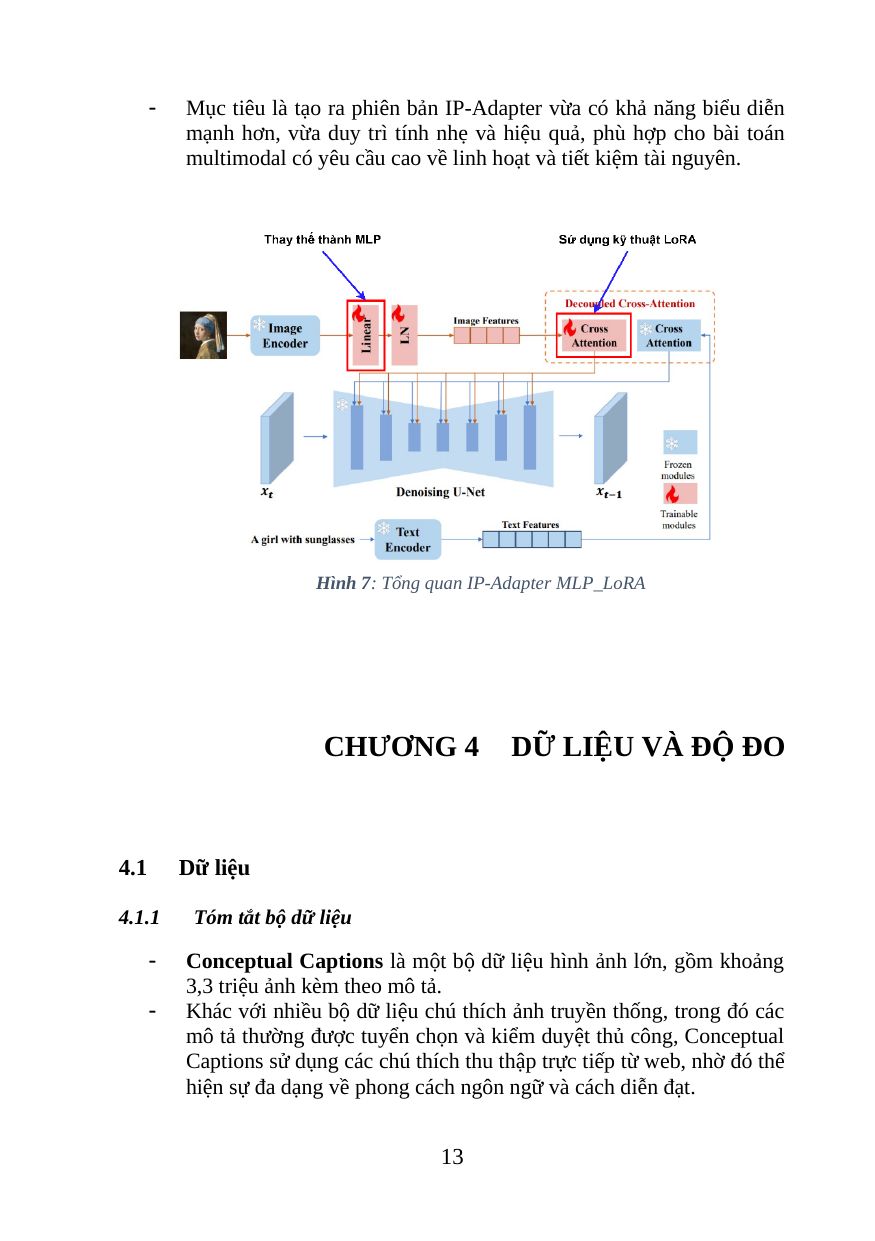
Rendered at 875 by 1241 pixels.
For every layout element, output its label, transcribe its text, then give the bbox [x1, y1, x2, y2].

subtitle Dữ liệu [118, 854, 786, 880]
subtitle Tóm tắt bộ dữ liệu [118, 905, 786, 929]
text Hình 7: Tổng quan IP-Adapter MLP_LoRA [118, 572, 786, 593]
picture [159, 220, 745, 572]
text Mục tiêu là tạo ra phiên bản IP-Adapter vừa có khả năng biểu diễn mạnh hơn, vừa duy trì tính nhẹ và hiệu quả, phù hợp cho bài toán multimodal có yêu cầu cao về linh hoạt và tiết kiệm tài nguyên. [149, 94, 786, 170]
subtitle Dữ liệu và độ đo [118, 729, 786, 762]
text Khác với nhiều bộ dữ liệu chú thích ảnh truyền thống, trong đó các mô tả thường được tuyển chọn và kiểm duyệt thủ công, Conceptual Captions sử dụng các chú thích thu thập trực tiếp từ web, nhờ đó thể hiện sự đa dạng về phong cách ngôn ngữ và cách diễn đạt. [149, 998, 786, 1099]
text Conceptual Captions là một bộ dữ liệu hình ảnh lớn, gồm khoảng 3,3 triệu ảnh kèm theo mô tả. [149, 948, 786, 998]
